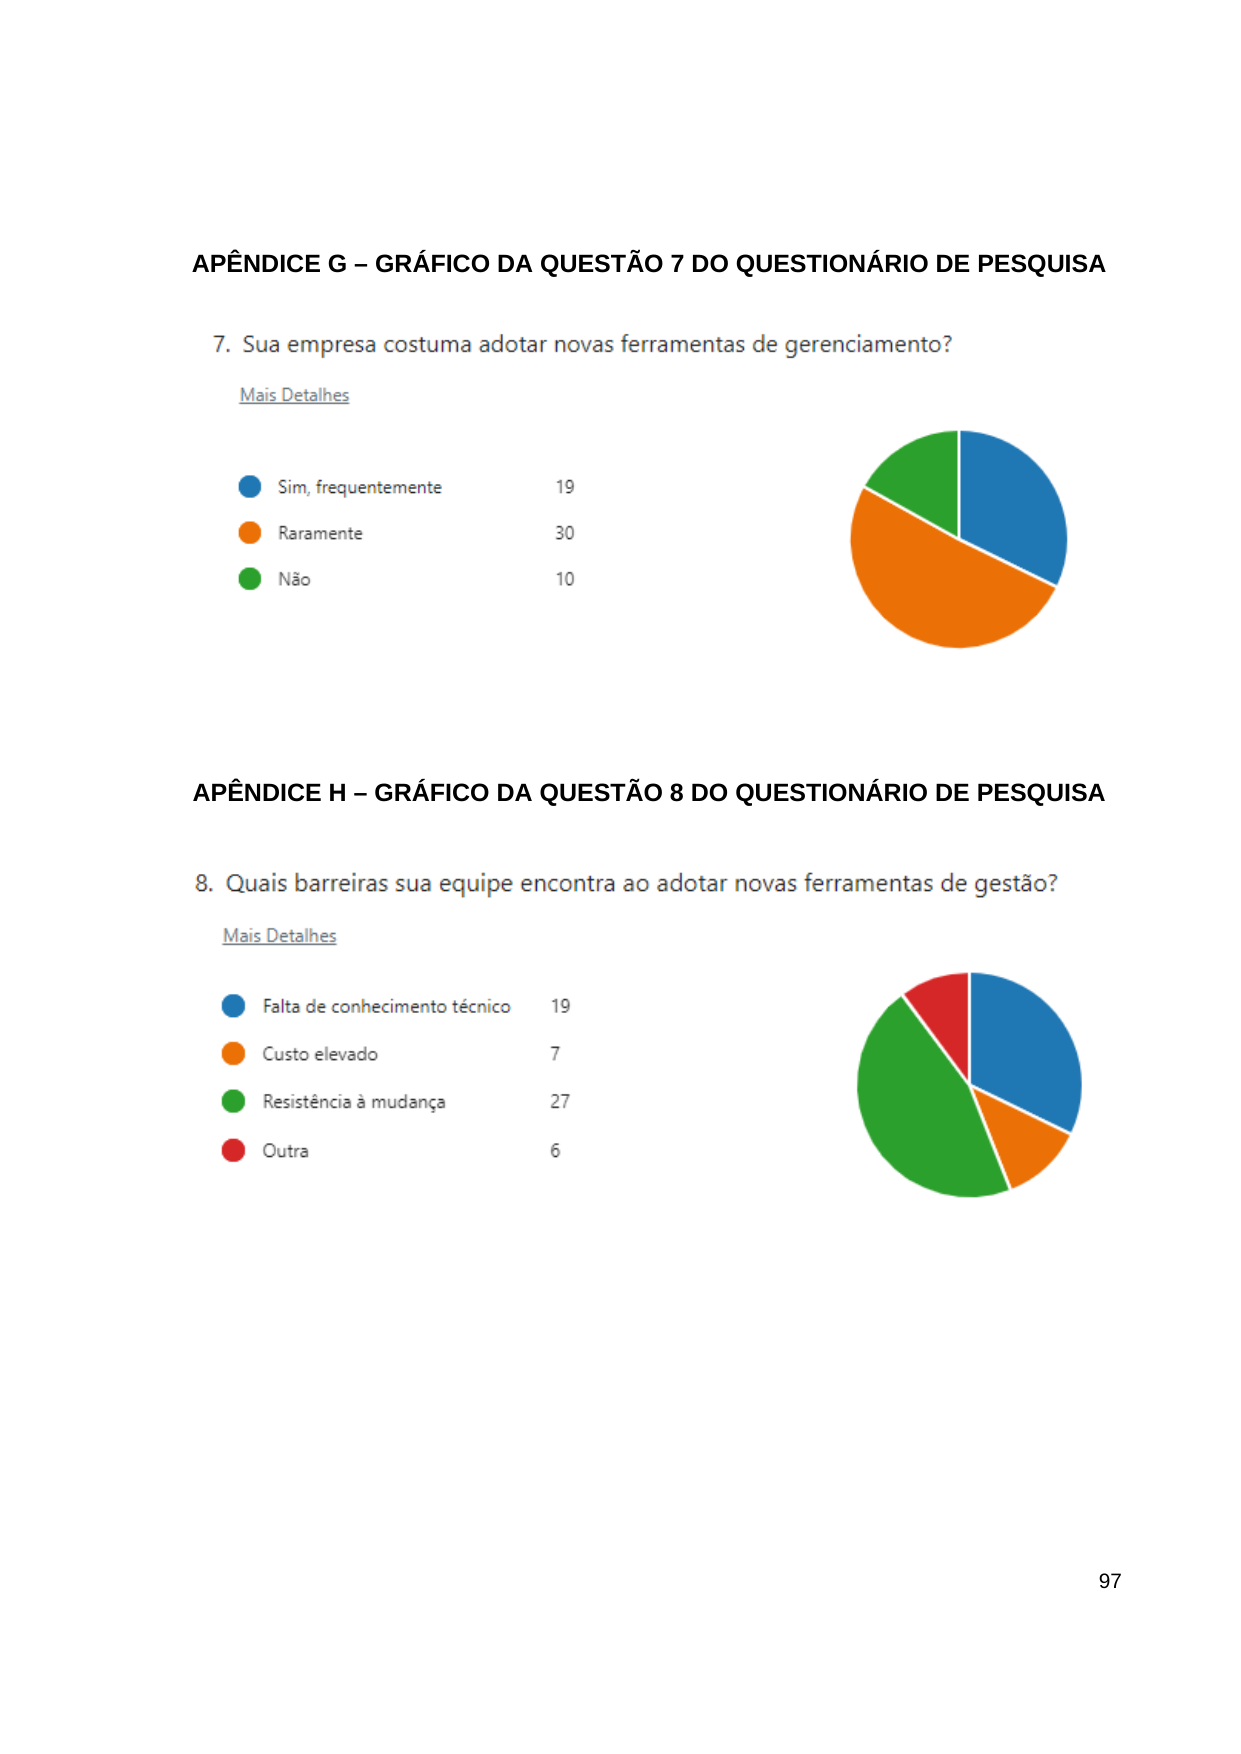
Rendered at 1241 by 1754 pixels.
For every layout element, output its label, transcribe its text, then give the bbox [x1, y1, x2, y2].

picture [177, 850, 1122, 1219]
subtitle APÊNDICE H – GRÁFICO DA QUESTÃO 8 DO QUESTIONÁRIO DE PESQUISA [177, 778, 1122, 807]
picture [199, 321, 1100, 663]
subtitle APÊNDICE G – GRÁFICO DA QUESTÃO 7 DO QUESTIONÁRIO DE PESQUISA [177, 249, 1122, 278]
